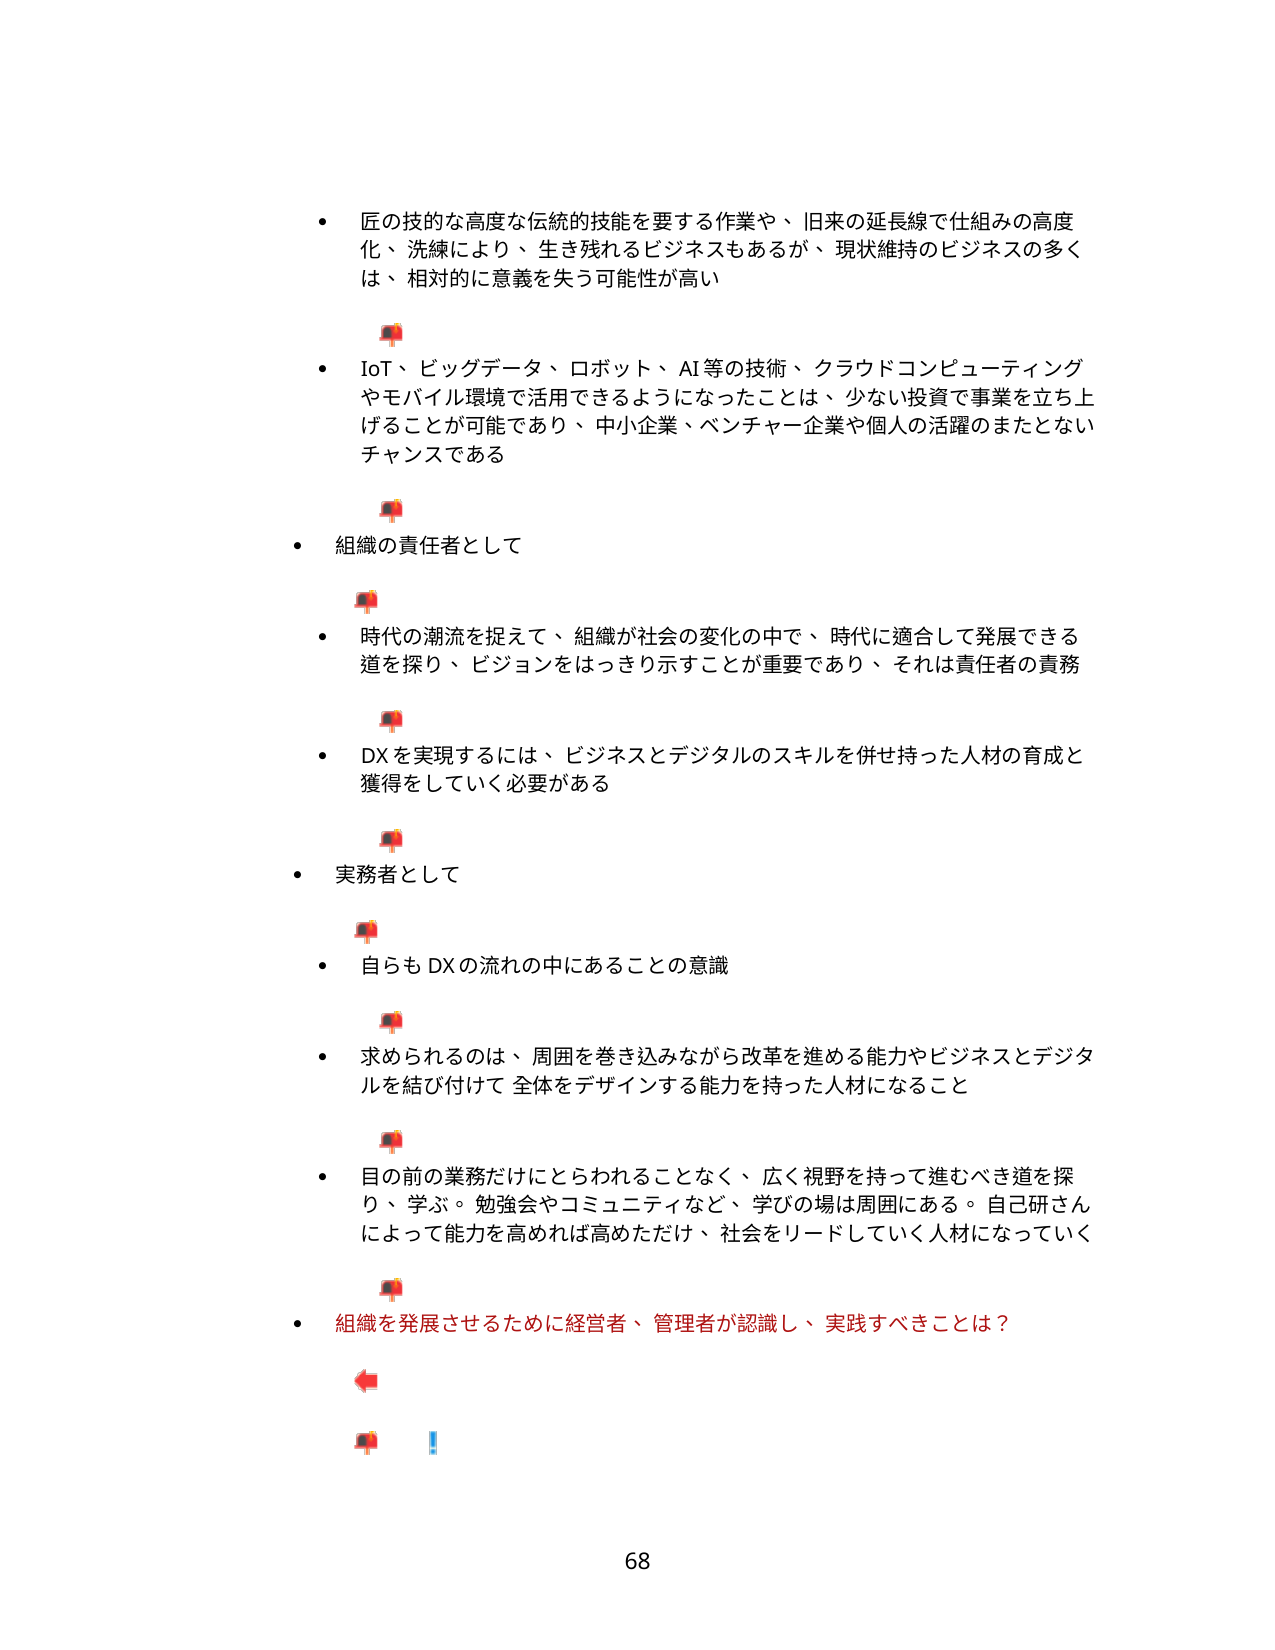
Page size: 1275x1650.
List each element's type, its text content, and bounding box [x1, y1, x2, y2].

list 匠の技的な高度な伝統的技能を要する作業や、 旧来の延長線で仕組みの高度化、 洗練により、 生き残れるビジネスもあるが、 現状維持のビジネスの多くは、 相対的に意義を失う可能性が高い [319, 207, 1098, 292]
picture [354, 1369, 378, 1393]
list DXを実現するには、 ビジネスとデジタルのスキルを併せ持った人材の育成と獲得をしていく必要がある [319, 741, 1098, 798]
picture [354, 1431, 378, 1455]
list 求められるのは、 周囲を巻き込みながら改革を進める能力やビジネスとデジタルを結び付けて 全体をデザインする能力を持った人材になること [319, 1042, 1098, 1099]
list 時代の潮流を捉えて、 組織が社会の変化の中で、 時代に適合して発展できる道を探り、 ビジョンをはっきり示すことが重要であり、 それは責任者の責務 [319, 622, 1098, 679]
picture [354, 920, 378, 944]
picture [379, 1130, 403, 1154]
list IoT、 ビッグデータ、 ロボット、 AI等の技術、 クラウドコンピューティングやモバイル環境で活用できるようになったことは、 少ない投資で事業を立ち上げることが可能であり、 中小企業、ベンチャー企業や個人の活躍のまたとないチャンスである [319, 354, 1098, 468]
picture [379, 829, 403, 853]
picture [421, 1431, 444, 1455]
picture [379, 323, 403, 347]
list 目の前の業務だけにとらわれることなく、 広く視野を持って進むべき道を探り、 学ぶ。 勉強会やコミュニティなど、 学びの場は周囲にある。 自己研さんによって能力を高めれば高めただけ、 社会をリードしていく人材になっていく [319, 1162, 1098, 1247]
picture [379, 499, 403, 523]
picture [379, 1011, 403, 1034]
list 実務者として [294, 861, 1098, 889]
picture [379, 710, 403, 733]
list 自らもDXの流れの中にあることの意識 [319, 951, 1098, 980]
picture [379, 1278, 403, 1302]
list 組織の責任者として [294, 531, 1098, 559]
list 組織を発展させるために経営者、 管理者が認識し、 実践すべきことは？ [294, 1309, 1098, 1338]
picture [354, 590, 378, 614]
